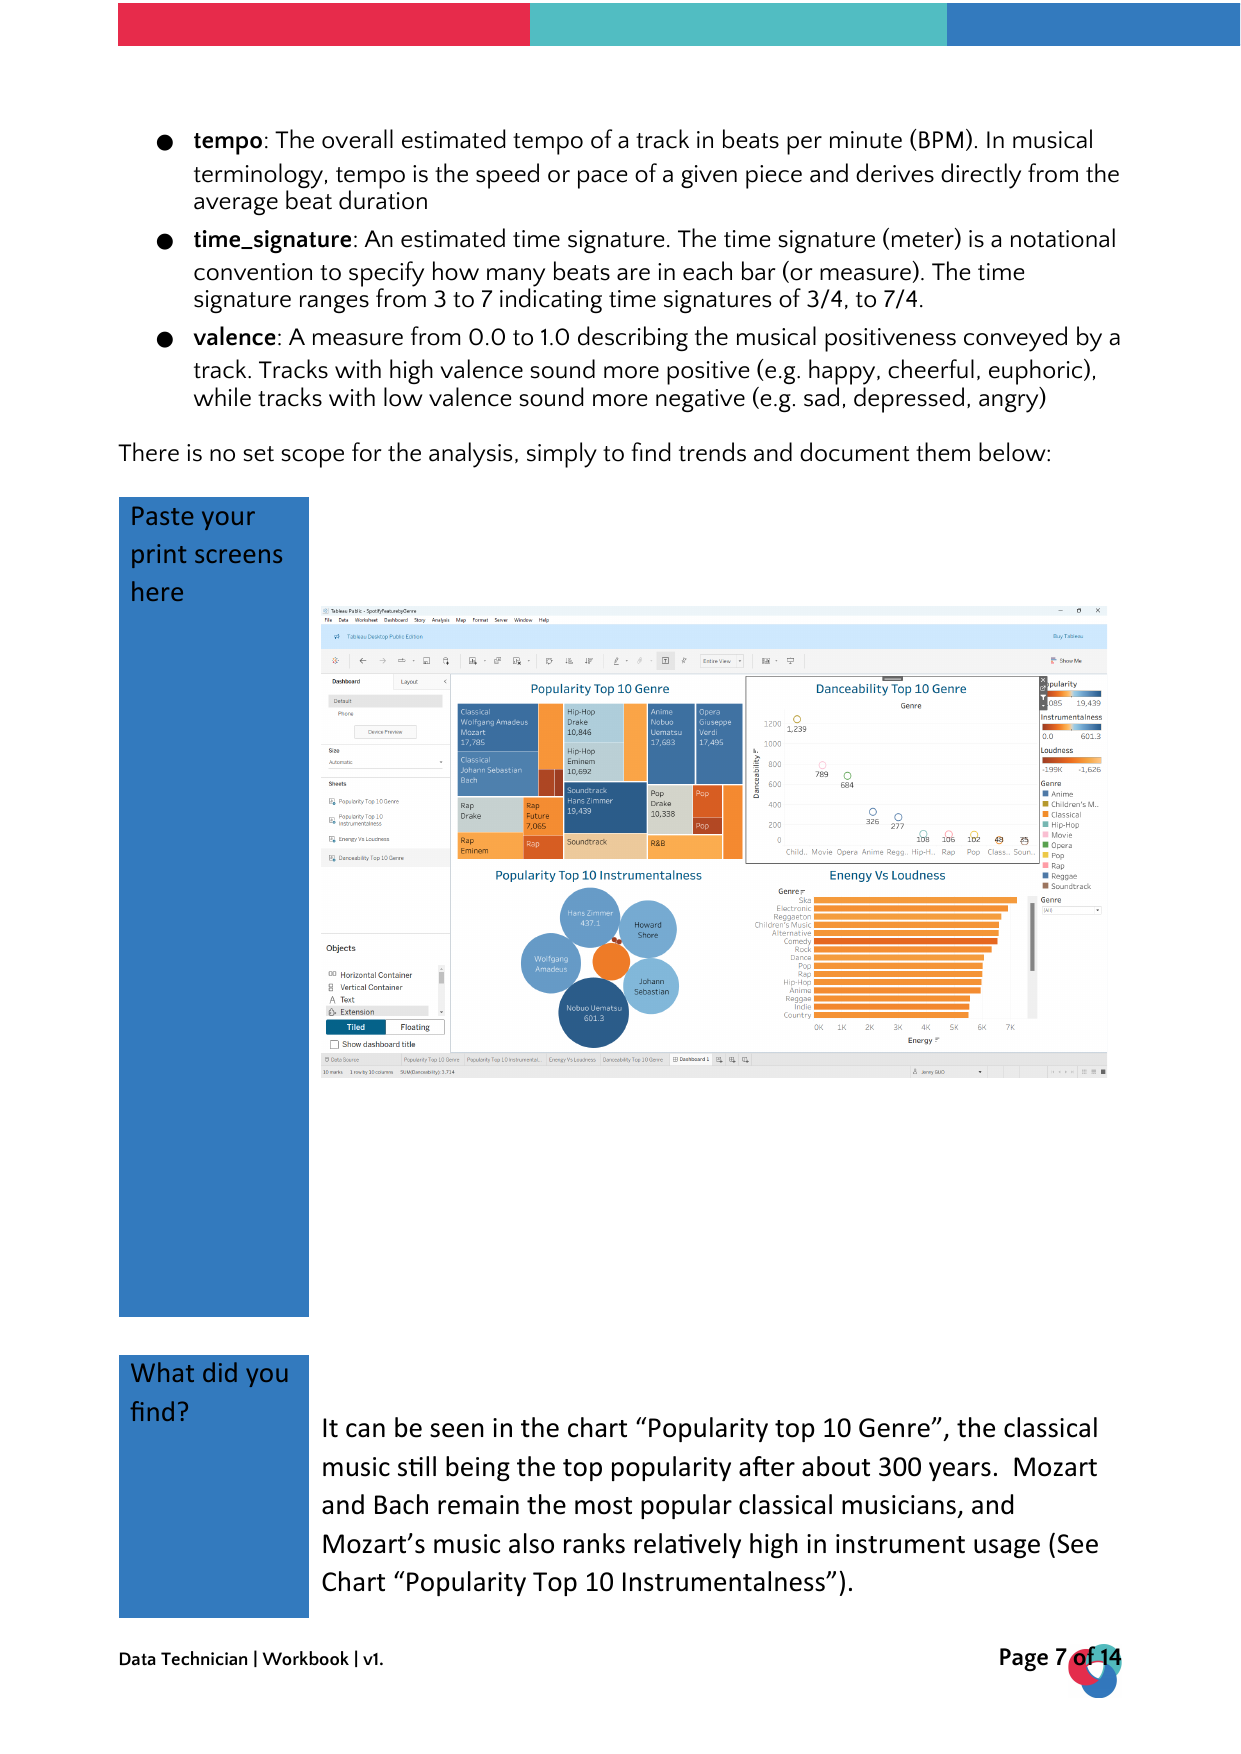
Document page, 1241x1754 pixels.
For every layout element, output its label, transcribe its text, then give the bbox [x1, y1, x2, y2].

table_header Paste your print screens here [119, 497, 309, 1317]
picture [1068, 1644, 1123, 1698]
list valence: A measure from 0.0 to 1.0 describing the musical positiveness conveyed by a track. Tracks with high valence sound more positive (e.g. happy, cheerful, euphoric), while tracks with low valence sound more negative (e.g. sad, depressed, angry) [156, 314, 1122, 412]
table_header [311, 1355, 1121, 1618]
list tempo: The overall estimated tempo of a track in beats per minute (BPM). In musical terminology, tempo is the speed or pace of a given piece and derives directly from the average beat duration [156, 118, 1122, 216]
picture [321, 606, 1108, 1078]
table_header [311, 497, 1121, 1317]
list time_signature: An estimated time signature. The time signature (meter) is a notational convention to specify how many beats are in each bar (or measure). The time signature ranges from 3 to 7 indicating time signatures of 3/4, to 7/4. [156, 216, 1122, 314]
table_header What did you find? [119, 1355, 309, 1618]
text There is no set scope for the analysis, simply to find trends and document them below: [118, 440, 1122, 468]
